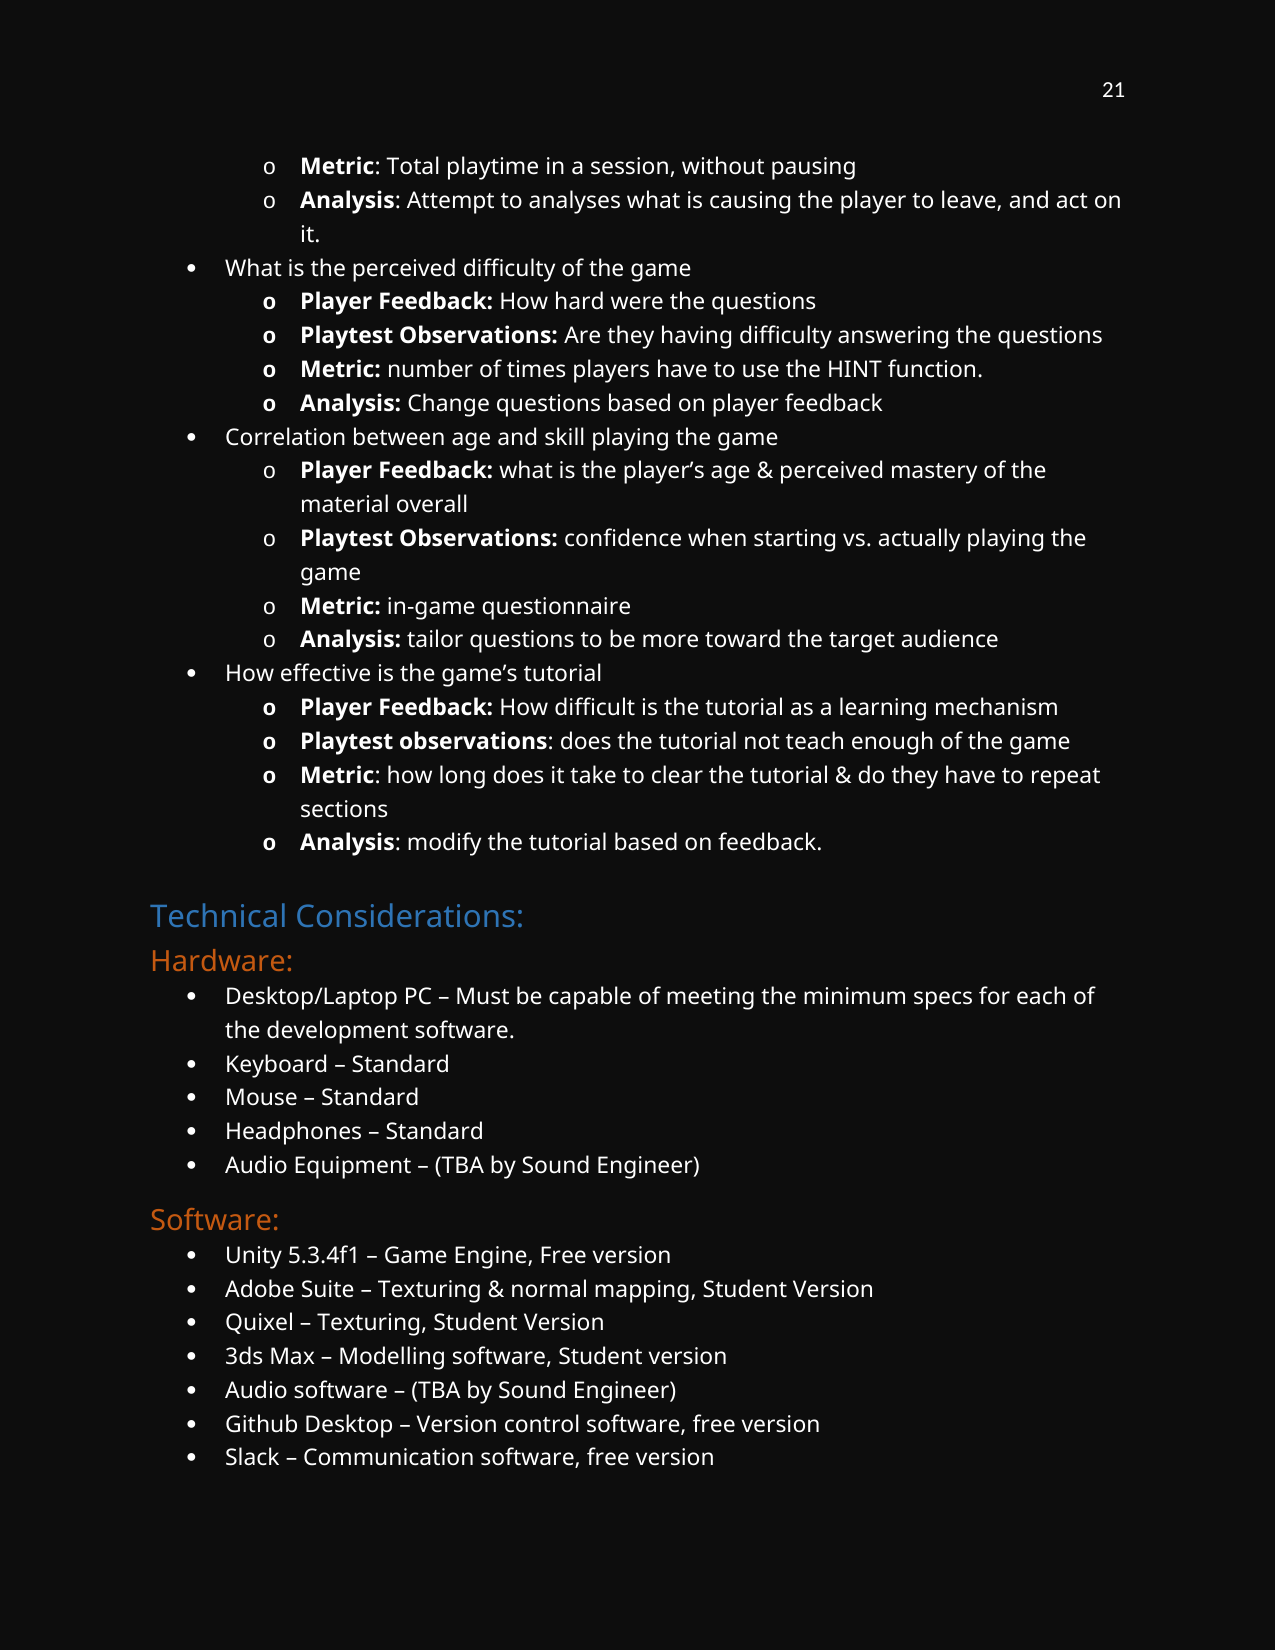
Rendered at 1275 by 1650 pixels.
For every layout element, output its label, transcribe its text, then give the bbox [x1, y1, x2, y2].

list Metric: Total playtime in a session, without pausing [262, 150, 1125, 181]
list Mouse – Standard [187, 1081, 1125, 1112]
list Playtest observations: does the tutorial not teach enough of the game [262, 725, 1125, 756]
list Github Desktop – Version control software, free version [187, 1408, 1125, 1439]
list Analysis: Change questions based on player feedback [262, 387, 1125, 418]
subtitle Technical Considerations: [150, 893, 1125, 936]
list Player Feedback: How difficult is the tutorial as a learning mechanism [262, 691, 1125, 722]
list Audio software – (TBA by Sound Engineer) [187, 1374, 1125, 1405]
subtitle Hardware: [150, 940, 1125, 980]
list 3ds Max – Modelling software, Student version [187, 1340, 1125, 1371]
list Correlation between age and skill playing the game [187, 421, 1125, 452]
list Analysis: tailor questions to be more toward the target audience [262, 623, 1125, 655]
list Desktop/Laptop PC – Must be capable of meeting the minimum specs for each of the development software. [187, 980, 1125, 1045]
list Slack – Communication software, free version [187, 1441, 1125, 1473]
list Unity 5.3.4f1 – Game Engine, Free version [187, 1239, 1125, 1270]
list How effective is the game’s tutorial [187, 657, 1125, 688]
list Player Feedback: How hard were the questions [262, 285, 1125, 317]
list What is the perceived difficulty of the game [187, 251, 1125, 283]
list Metric: how long does it take to clear the tutorial & do they have to repeat sections [262, 759, 1125, 824]
list Player Feedback: what is the player’s age & perceived mastery of the material overall [262, 454, 1125, 519]
list Analysis: modify the tutorial based on feedback. [262, 826, 1125, 858]
list Adobe Suite – Texturing & normal mapping, Student Version [187, 1273, 1125, 1304]
subtitle Software: [150, 1199, 1125, 1239]
list Analysis: Attempt to analyses what is causing the player to leave, and act on it. [262, 184, 1125, 249]
list Metric: number of times players have to use the HINT function. [262, 353, 1125, 384]
list Audio Equipment – (TBA by Sound Engineer) [187, 1149, 1125, 1180]
list Playtest Observations: Are they having difficulty answering the questions [262, 319, 1125, 350]
list Metric: in-game questionnaire [262, 589, 1125, 621]
list Headphones – Standard [187, 1115, 1125, 1146]
list Playtest Observations: confidence when starting vs. actually playing the game [262, 522, 1125, 587]
list Keyboard – Standard [187, 1047, 1125, 1079]
list Quixel – Texturing, Student Version [187, 1306, 1125, 1338]
